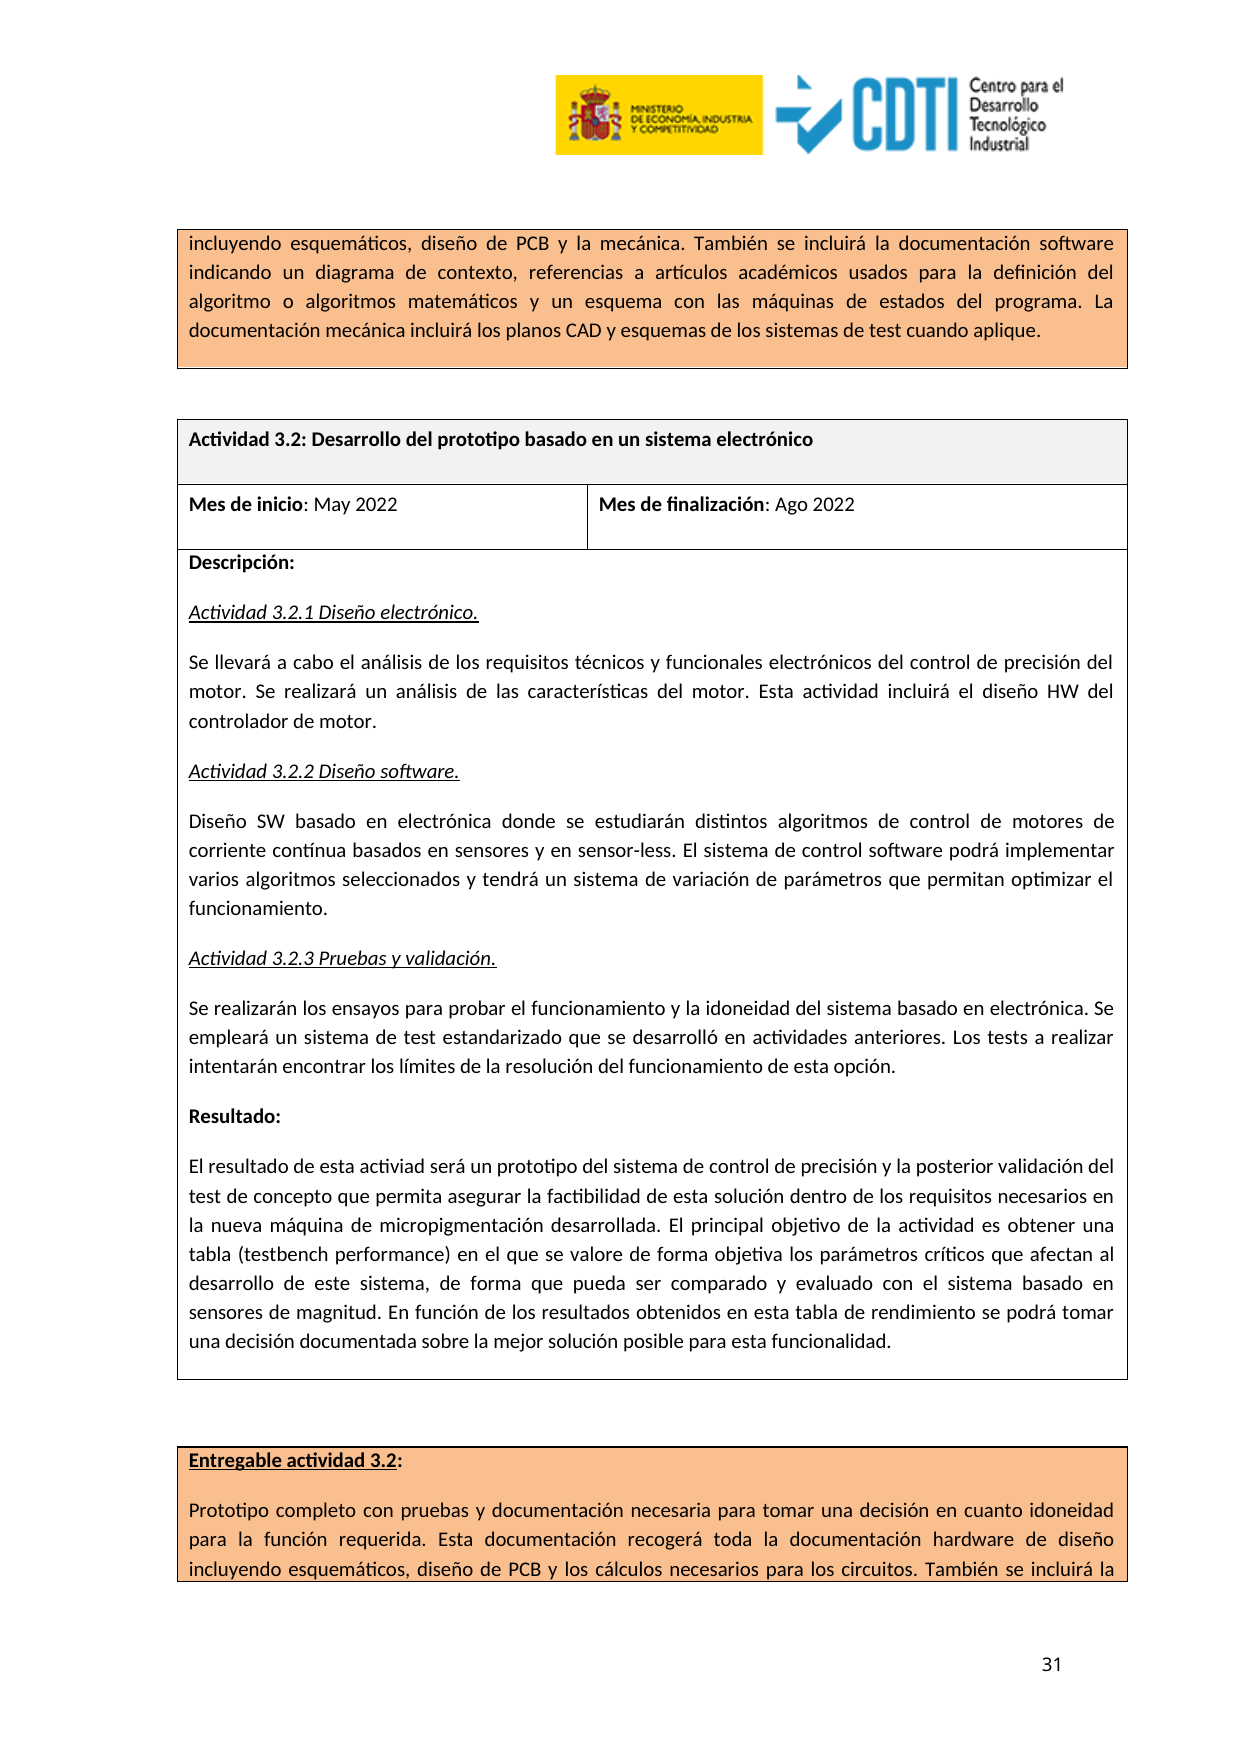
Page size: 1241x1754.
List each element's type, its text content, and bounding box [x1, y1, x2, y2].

table_cell Mes de finalización: Ago 2022 [588, 485, 1127, 548]
table_cell Mes de inicio: May 2022 [178, 485, 587, 548]
picture [555, 75, 1064, 155]
table_cell Descripción: Actividad 3.2.1 Diseño electrónico. Se llevará a cabo el análisis de los requisitos técnicos y funcionales electrónicos del control de precisión del motor. Se realizará un análisis de las características del motor. Esta actividad incluirá el diseño HW del controlador de motor. Actividad 3.2.2 Diseño software. Diseño SW basado en electrónica donde se estudiarán distintos algoritmos de control de motores de corriente contínua basados en sensores y en sensor-less. El sistema de control software podrá implementar varios algoritmos seleccionados y tendrá un sistema de variación de parámetros que permitan optimizar el funcionamiento. Actividad 3.2.3 Pruebas y validación. Se realizarán los ensayos para probar el funcionamiento y la idoneidad del sistema basado en electrónica. Se empleará un sistema de test estandarizado que se desarrolló en actividades anteriores. Los tests a realizar intentarán encontrar los límites de la resolución del funcionamiento de esta opción. Resultado: El resultado de esta activiad será un prototipo del sistema de control de precisión y la posterior validación del test de concepto que permita asegurar la factibilidad de esta solución dentro de los requisitos necesarios en la nueva máquina de micropigmentación desarrollada. El principal objetivo de la actividad es obtener una tabla (testbench performance) en el que se valore de forma objetiva los parámetros críticos que afectan al desarrollo de este sistema, de forma que pueda ser comparado y evaluado con el sistema basado en sensores de magnitud. En función de los resultados obtenidos en esta tabla de rendimiento se podrá tomar una decisión documentada sobre la mejor solución posible para esta funcionalidad. [178, 550, 1127, 1379]
table_header Actividad 3.2: Desarrollo del prototipo basado en un sistema electrónico [178, 420, 1127, 483]
